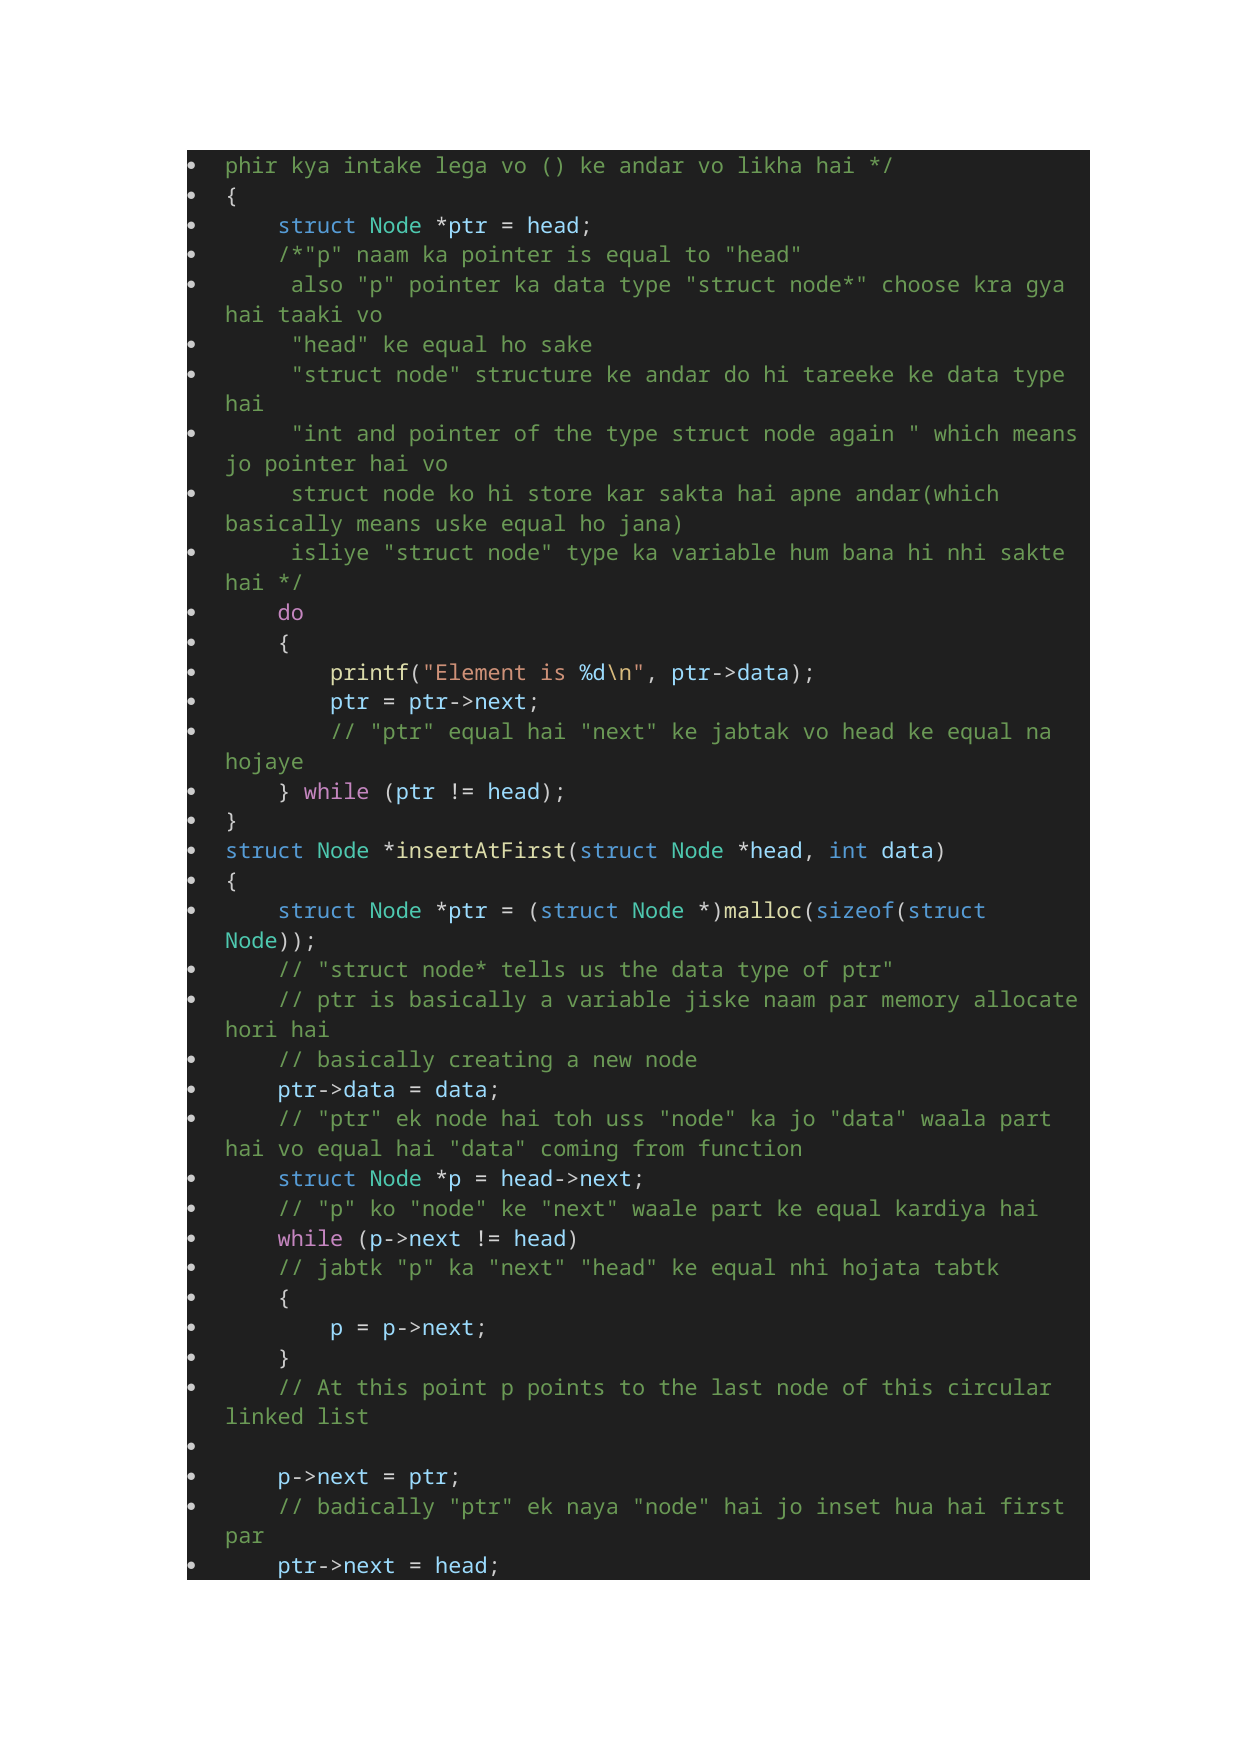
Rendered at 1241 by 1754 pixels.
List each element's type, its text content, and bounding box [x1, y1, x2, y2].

list phir kya intake lega vo () ke andar vo likha hai */ [187, 150, 1090, 180]
list // "p" ko "node" ke "next" waale part ke equal kardiya hai [187, 1193, 1090, 1222]
list ptr = ptr->next; [187, 686, 1090, 716]
list } while (ptr != head); [187, 776, 1090, 805]
list // At this point p points to the last node of this circular linked list [187, 1371, 1090, 1431]
list ptr->next = head; [187, 1550, 1090, 1580]
list /*"p" naam ka pointer is equal to "head" [187, 239, 1090, 269]
list "struct node" structure ke andar do hi tareeke ke data type hai [187, 358, 1090, 418]
list // "struct node* tells us the data type of ptr" [187, 954, 1090, 984]
list struct Node *insertAtFirst(struct Node *head, int data) [187, 835, 1090, 865]
list while (p->next != head) [187, 1222, 1090, 1252]
list p = p->next; [187, 1312, 1090, 1342]
list struct Node *ptr = (struct Node *)malloc(sizeof(struct Node)); [187, 895, 1090, 954]
list struct Node *p = head->next; [187, 1163, 1090, 1193]
list // badically "ptr" ek naya "node" hai jo inset hua hai first par [187, 1491, 1090, 1550]
list { [187, 180, 1090, 209]
list isliye "struct node" type ka variable hum bana hi nhi sakte hai */ [187, 537, 1090, 597]
list } [187, 805, 1090, 835]
list // jabtk "p" ka "next" "head" ke equal nhi hojata tabtk [187, 1252, 1090, 1282]
list } [187, 1342, 1090, 1371]
list ptr->data = data; [187, 1073, 1090, 1103]
list struct Node *ptr = head; [187, 209, 1090, 239]
list "head" ke equal ho sake [187, 329, 1090, 358]
list // ptr is basically a variable jiske naam par memory allocate hori hai [187, 984, 1090, 1044]
list struct node ko hi store kar sakta hai apne andar(which basically means uske equal ho jana) [187, 478, 1090, 537]
list printf("Element is %d\n", ptr->data); [187, 656, 1090, 686]
list // "ptr" ek node hai toh uss "node" ka jo "data" waala part hai vo equal hai "data" coming from function [187, 1103, 1090, 1163]
list // "ptr" equal hai "next" ke jabtak vo head ke equal na hojaye [187, 716, 1090, 776]
list "int and pointer of the type struct node again " which means jo pointer hai vo [187, 418, 1090, 478]
list do [187, 597, 1090, 627]
list // basically creating a new node [187, 1044, 1090, 1073]
list { [187, 865, 1090, 895]
list { [187, 627, 1090, 656]
list { [187, 1282, 1090, 1312]
list p->next = ptr; [187, 1461, 1090, 1491]
list also "p" pointer ka data type "struct node*" choose kra gya hai taaki vo [187, 269, 1090, 329]
